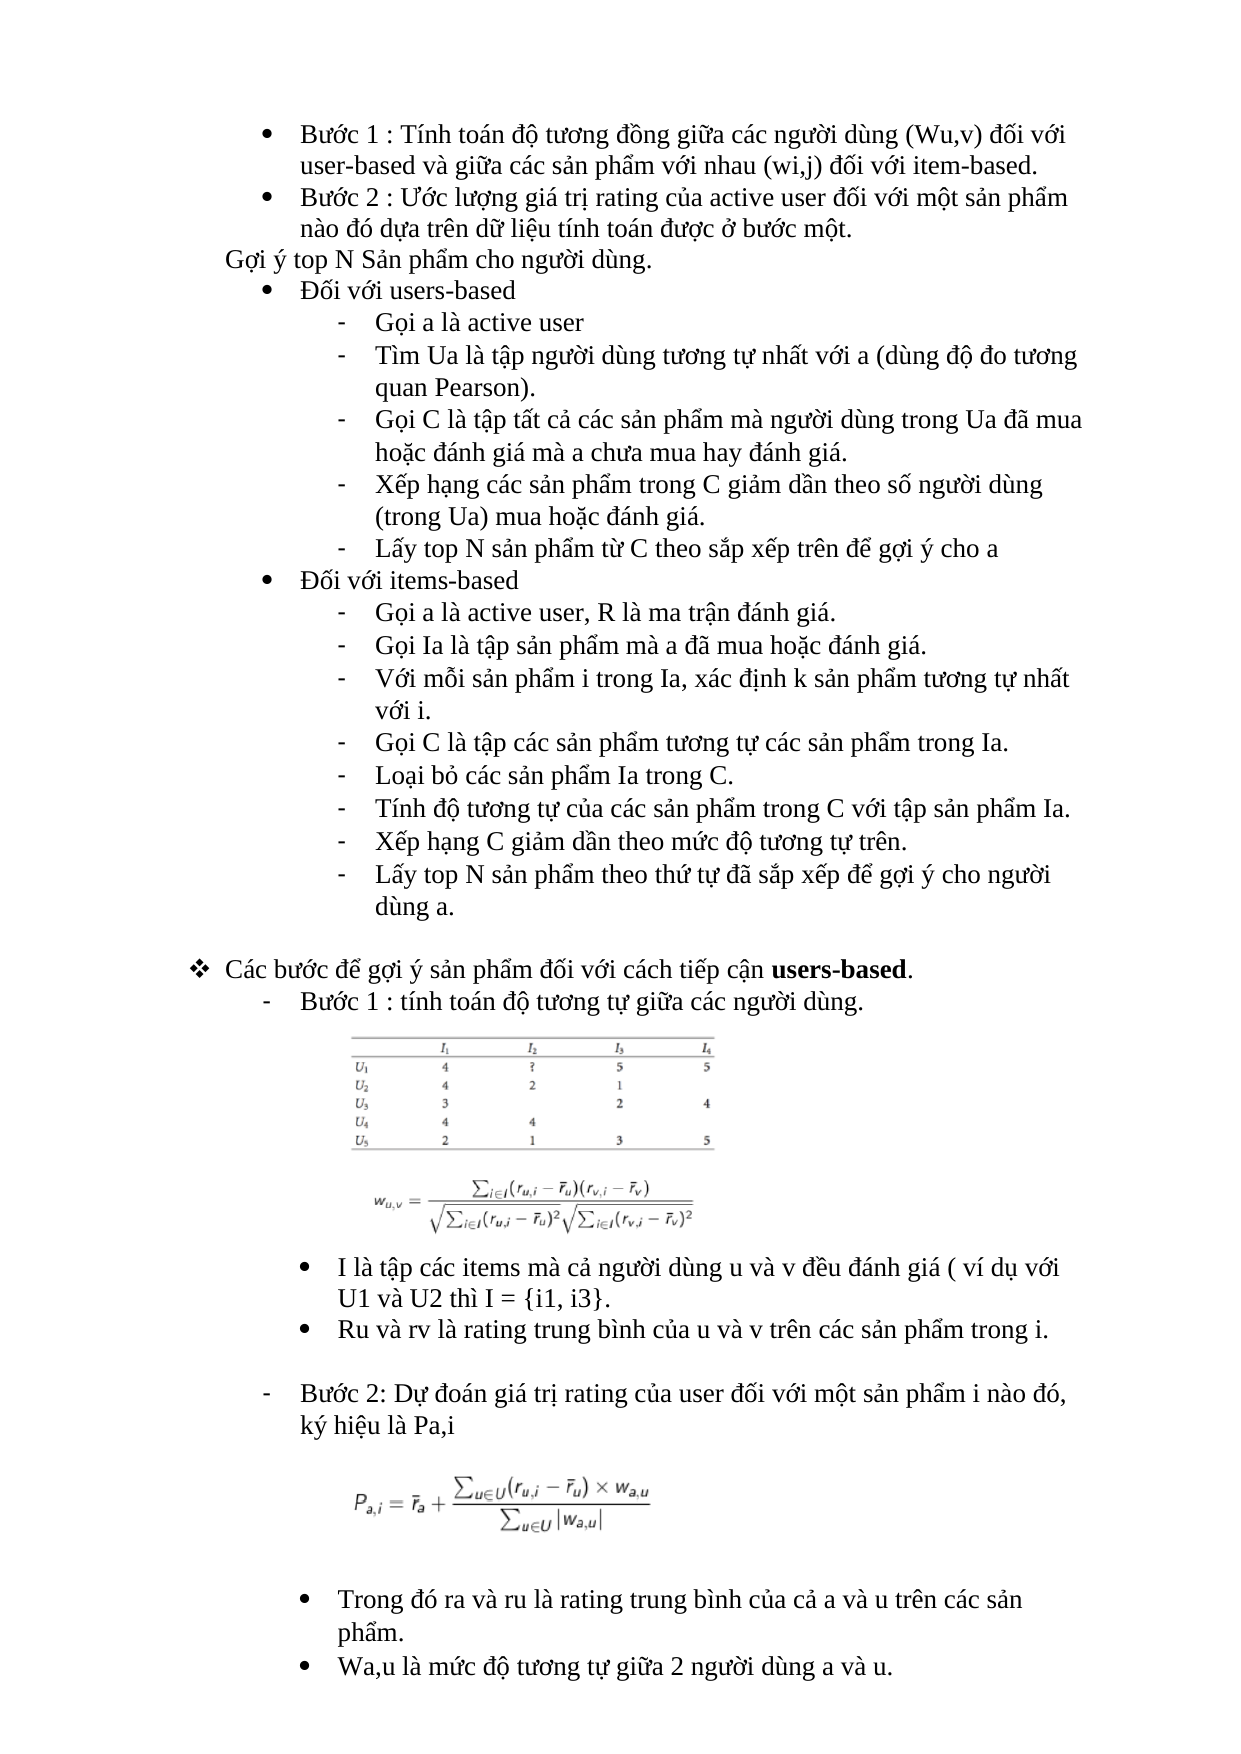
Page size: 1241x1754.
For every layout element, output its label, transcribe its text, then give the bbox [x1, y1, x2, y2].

list Lấy top N sản phẩm từ C theo sắp xếp trên để gợi ý cho a [337, 531, 1094, 564]
list I là tập các items mà cả người dùng u và v đều đánh giá ( ví dụ với U1 và U2 thì I = {i1, i3}. [300, 1251, 1094, 1313]
list Loại bỏ các sản phẩm Ia trong C. [337, 758, 1094, 791]
list Gọi C là tập các sản phẩm tương tự các sản phẩm trong Ia. [337, 725, 1094, 758]
list Bước 2: Dự đoán giá trị rating của user đối với một sản phẩm i nào đó, ký hiệu là Pa,i [262, 1376, 1094, 1440]
list Gọi a là active user, R là ma trận đánh giá. [337, 595, 1094, 628]
text Gợi ý top N Sản phẩm cho người dùng. [225, 243, 1094, 274]
picture [300, 1440, 708, 1564]
list Gọi C là tập tất cả các sản phẩm mà người dùng trong Ua đã mua hoặc đánh giá mà a chưa mua hay đánh giá. [337, 403, 1094, 467]
list Bước 1 : Tính toán độ tương đồng giữa các người dùng (Wu,v) đối với user-based và giữa các sản phẩm với nhau (wi,j) đối với item-based. [262, 118, 1094, 181]
list Trong đó ra và ru là rating trung bình của cả a và u trên các sản phẩm. [300, 1583, 1094, 1647]
list Gọi Ia là tập sản phẩm mà a đã mua hoặc đánh giá. [337, 628, 1094, 661]
picture [300, 1017, 759, 1251]
list Ru và rv là rating trung bình của u và v trên các sản phẩm trong i. [300, 1313, 1094, 1345]
list Wa,u là mức độ tương tự giữa 2 người dùng a và u. [300, 1650, 1094, 1681]
list Xếp hạng C giảm dần theo mức độ tương tự trên. [337, 824, 1094, 857]
list Gọi a là active user [337, 305, 1094, 338]
list Bước 1 : tính toán độ tương tự giữa các người dùng. [262, 984, 1094, 1017]
list Tìm Ua là tập người dùng tương tự nhất với a (dùng độ đo tương quan Pearson). [337, 338, 1094, 403]
list Tính độ tương tự của các sản phẩm trong C với tập sản phẩm Ia. [337, 791, 1094, 824]
list Bước 2 : Ước lượng giá trị rating của active user đối với một sản phẩm nào đó dựa trên dữ liệu tính toán được ở bước một. [262, 181, 1094, 243]
list Đối với items-based [262, 564, 1094, 595]
list Với mỗi sản phẩm i trong Ia, xác định k sản phẩm tương tự nhất với i. [337, 661, 1094, 725]
list Xếp hạng các sản phẩm trong C giảm dần theo số người dùng (trong Ua) mua hoặc đánh giá. [337, 467, 1094, 531]
list Đối với users-based [262, 274, 1094, 305]
list Các bước để gợi ý sản phẩm đối với cách tiếp cận users-based. [187, 953, 1094, 984]
list Lấy top N sản phẩm theo thứ tự đã sắp xếp để gợi ý cho người dùng a. [337, 857, 1094, 922]
